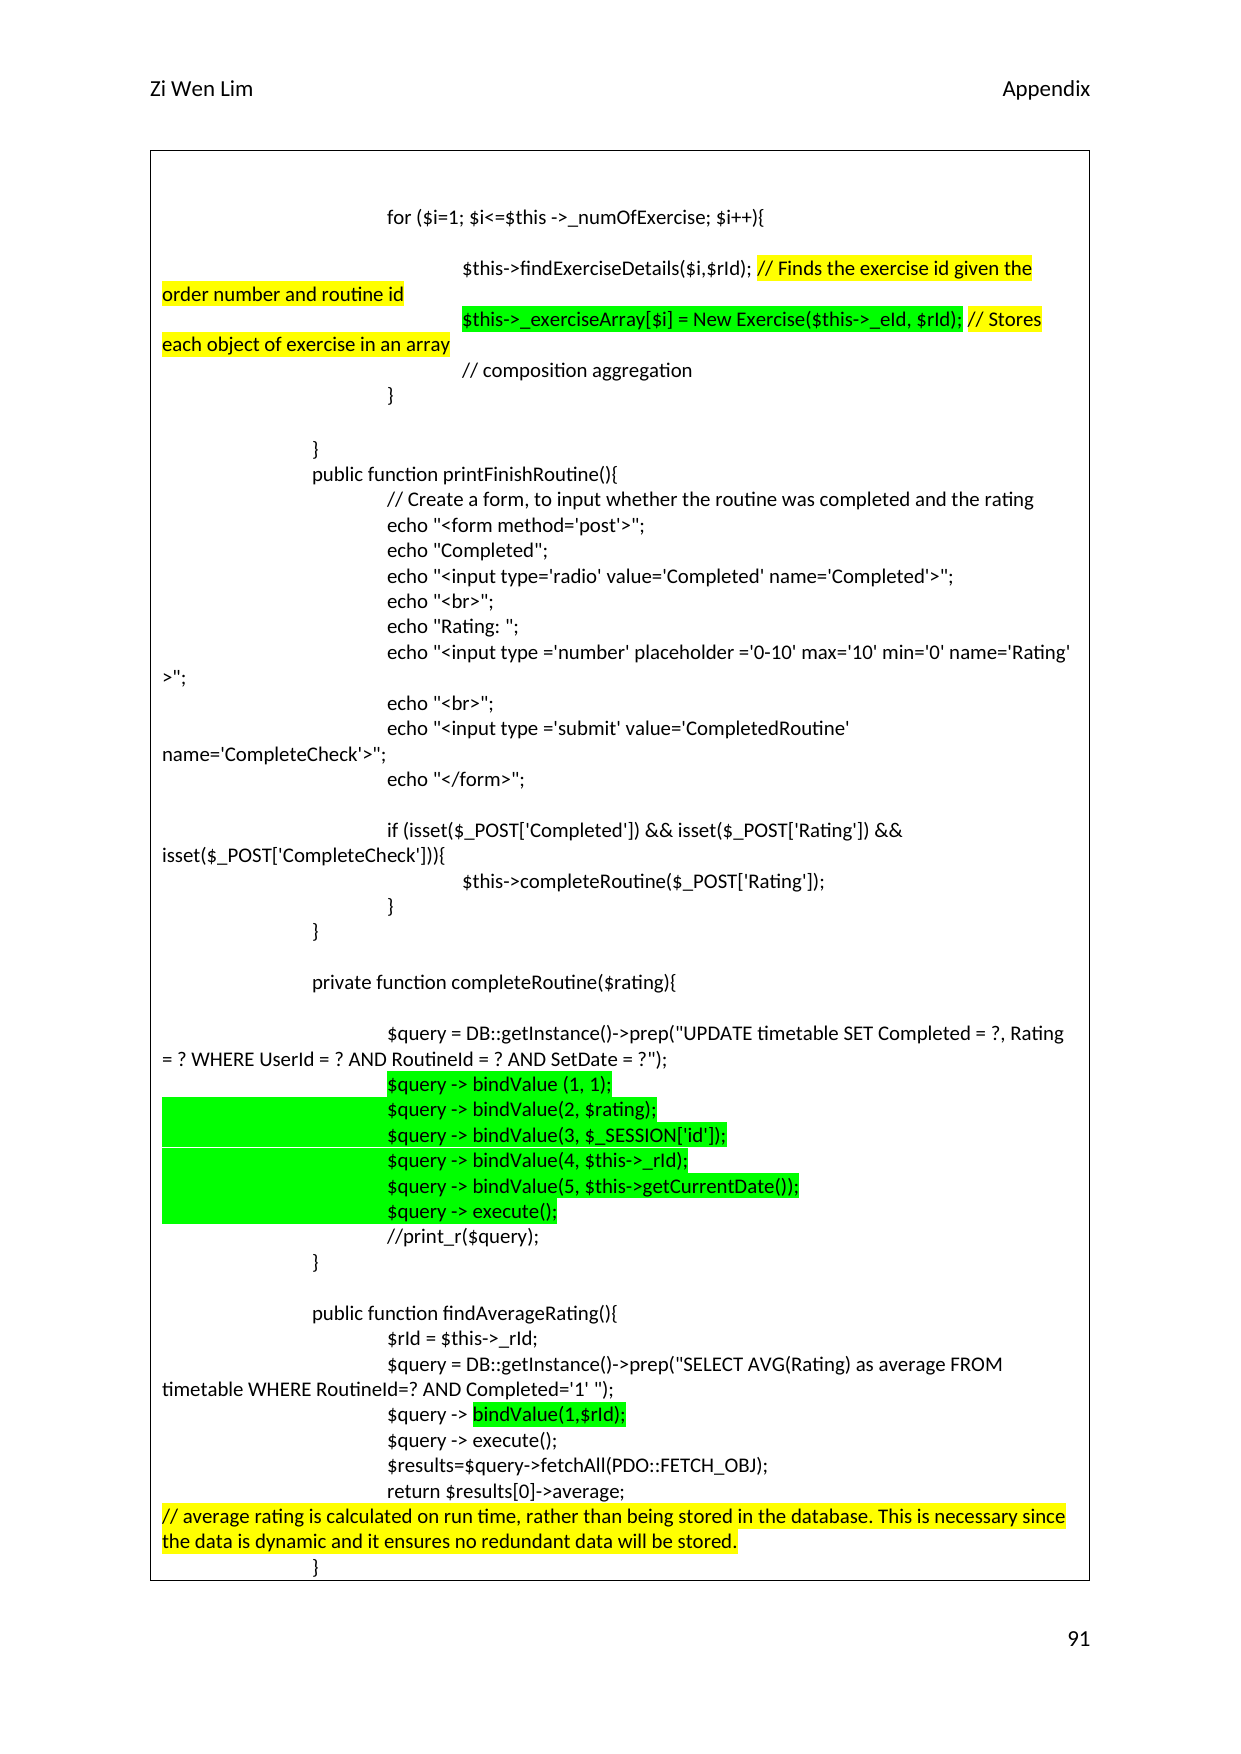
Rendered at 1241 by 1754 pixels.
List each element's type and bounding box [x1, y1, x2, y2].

table_cell [151, 151, 1089, 1579]
